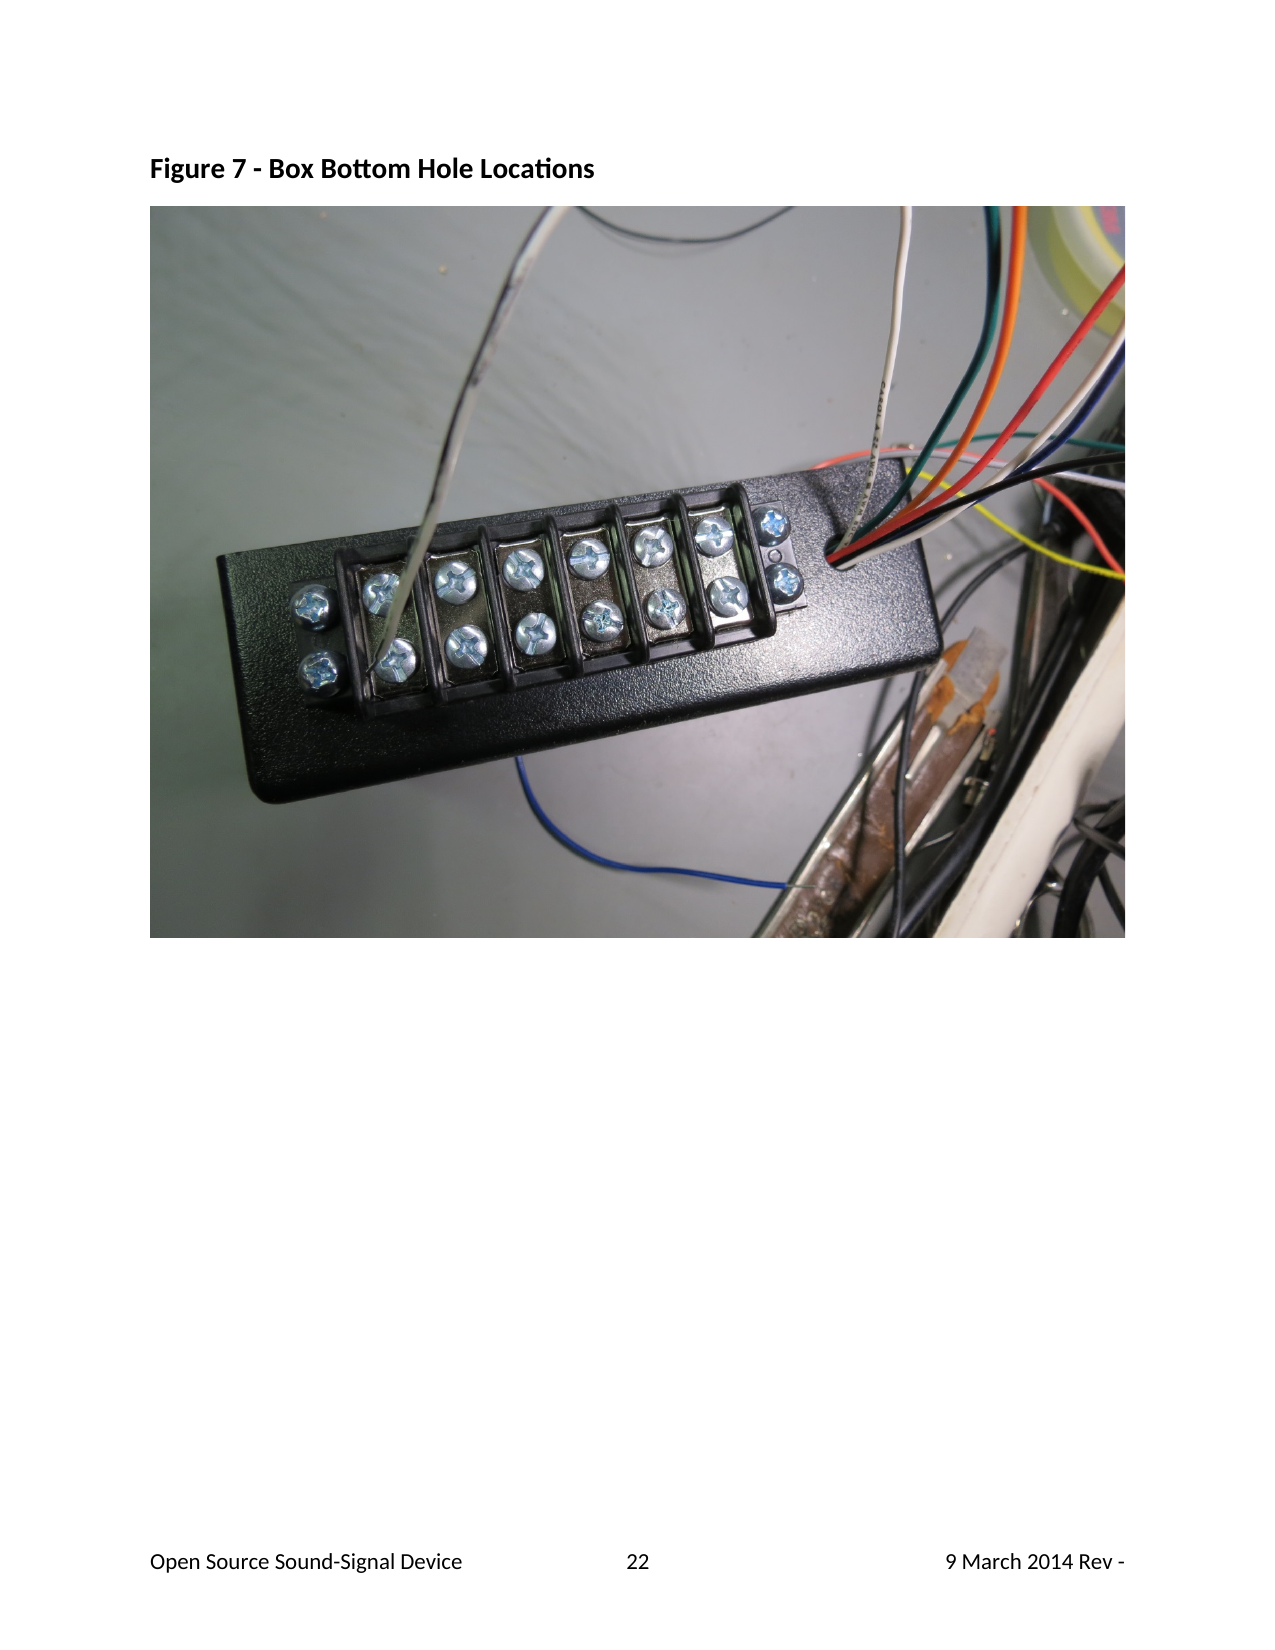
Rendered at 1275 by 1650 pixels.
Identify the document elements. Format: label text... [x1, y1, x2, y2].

picture [150, 206, 1125, 938]
text Figure 7 - Box Bottom Hole Locations [150, 150, 1125, 186]
